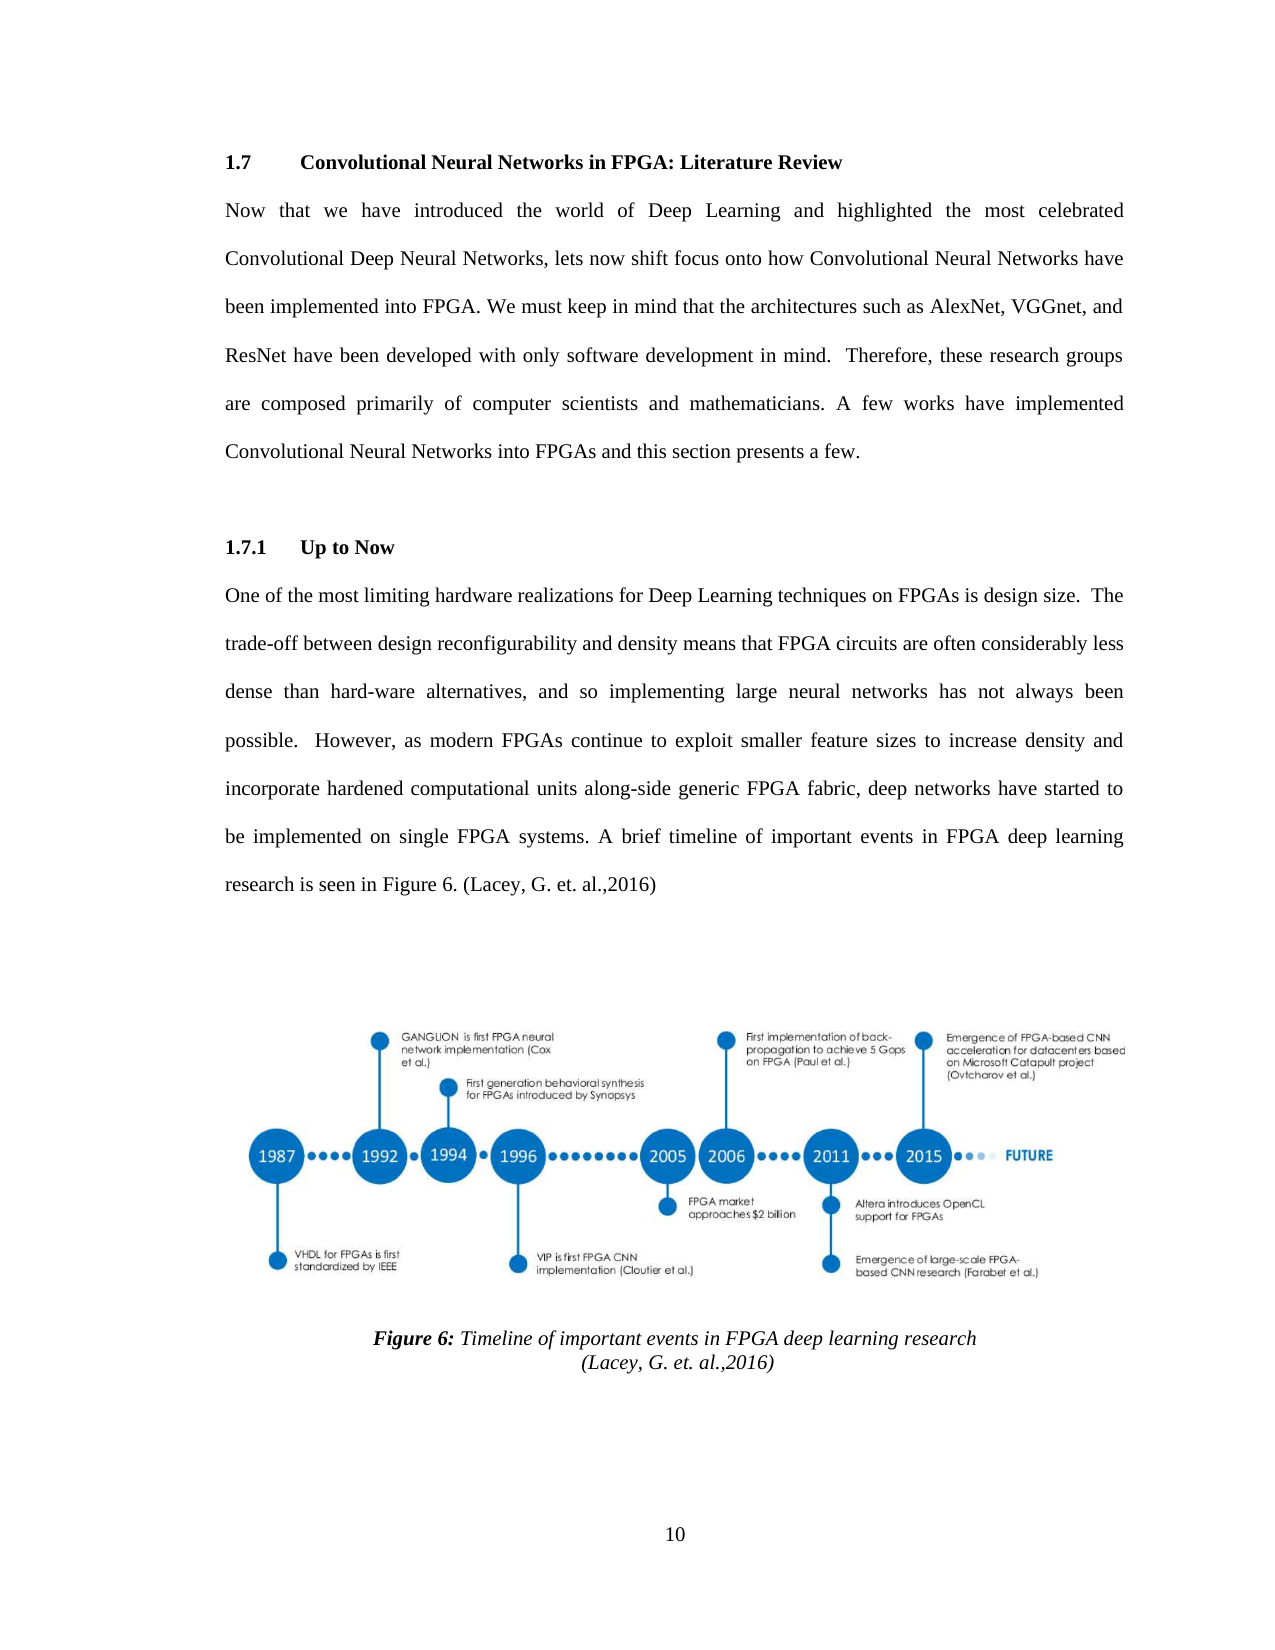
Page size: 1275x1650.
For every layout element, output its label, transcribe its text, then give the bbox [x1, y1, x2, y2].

text Now that we have introduced the world of Deep Learning and highlighted the most celebrated Convolutional Deep Neural Networks, lets now shift focus onto how Convolutional Neural Networks have been implemented into FPGA. We must keep in mind that the architectures such as AlexNet, VGGnet, and ResNet have been developed with only software development in mind. Therefore, these research groups are composed primarily of computer scientists and mathematicians. A few works have implemented Convolutional Neural Networks into FPGAs and this section presents a few. [225, 198, 1125, 463]
text (Lacey, G. et. al.,2016) [225, 1350, 1125, 1374]
text One of the most limiting hardware realizations for Deep Learning techniques on FPGAs is design size. The trade-off between design reconfigurability and density means that FPGA circuits are often considerably less dense than hard-ware alternatives, and so implementing large neural networks has not always been possible. However, as modern FPGAs continue to exploit smaller feature sizes to increase density and incorporate hardened computational units along-side generic FPGA fabric, deep networks have started to be implemented on single FPGA systems. A brief timeline of important events in FPGA deep learning research is seen in Figure 6. (Lacey, G. et. al.,2016) [225, 583, 1125, 896]
text Figure 6: Timeline of important events in FPGA deep learning research [225, 1326, 1125, 1350]
list Convolutional Neural Networks in FPGA: Literature Review [225, 150, 1125, 174]
picture [225, 968, 1134, 1298]
list Up to Now [225, 535, 1125, 559]
